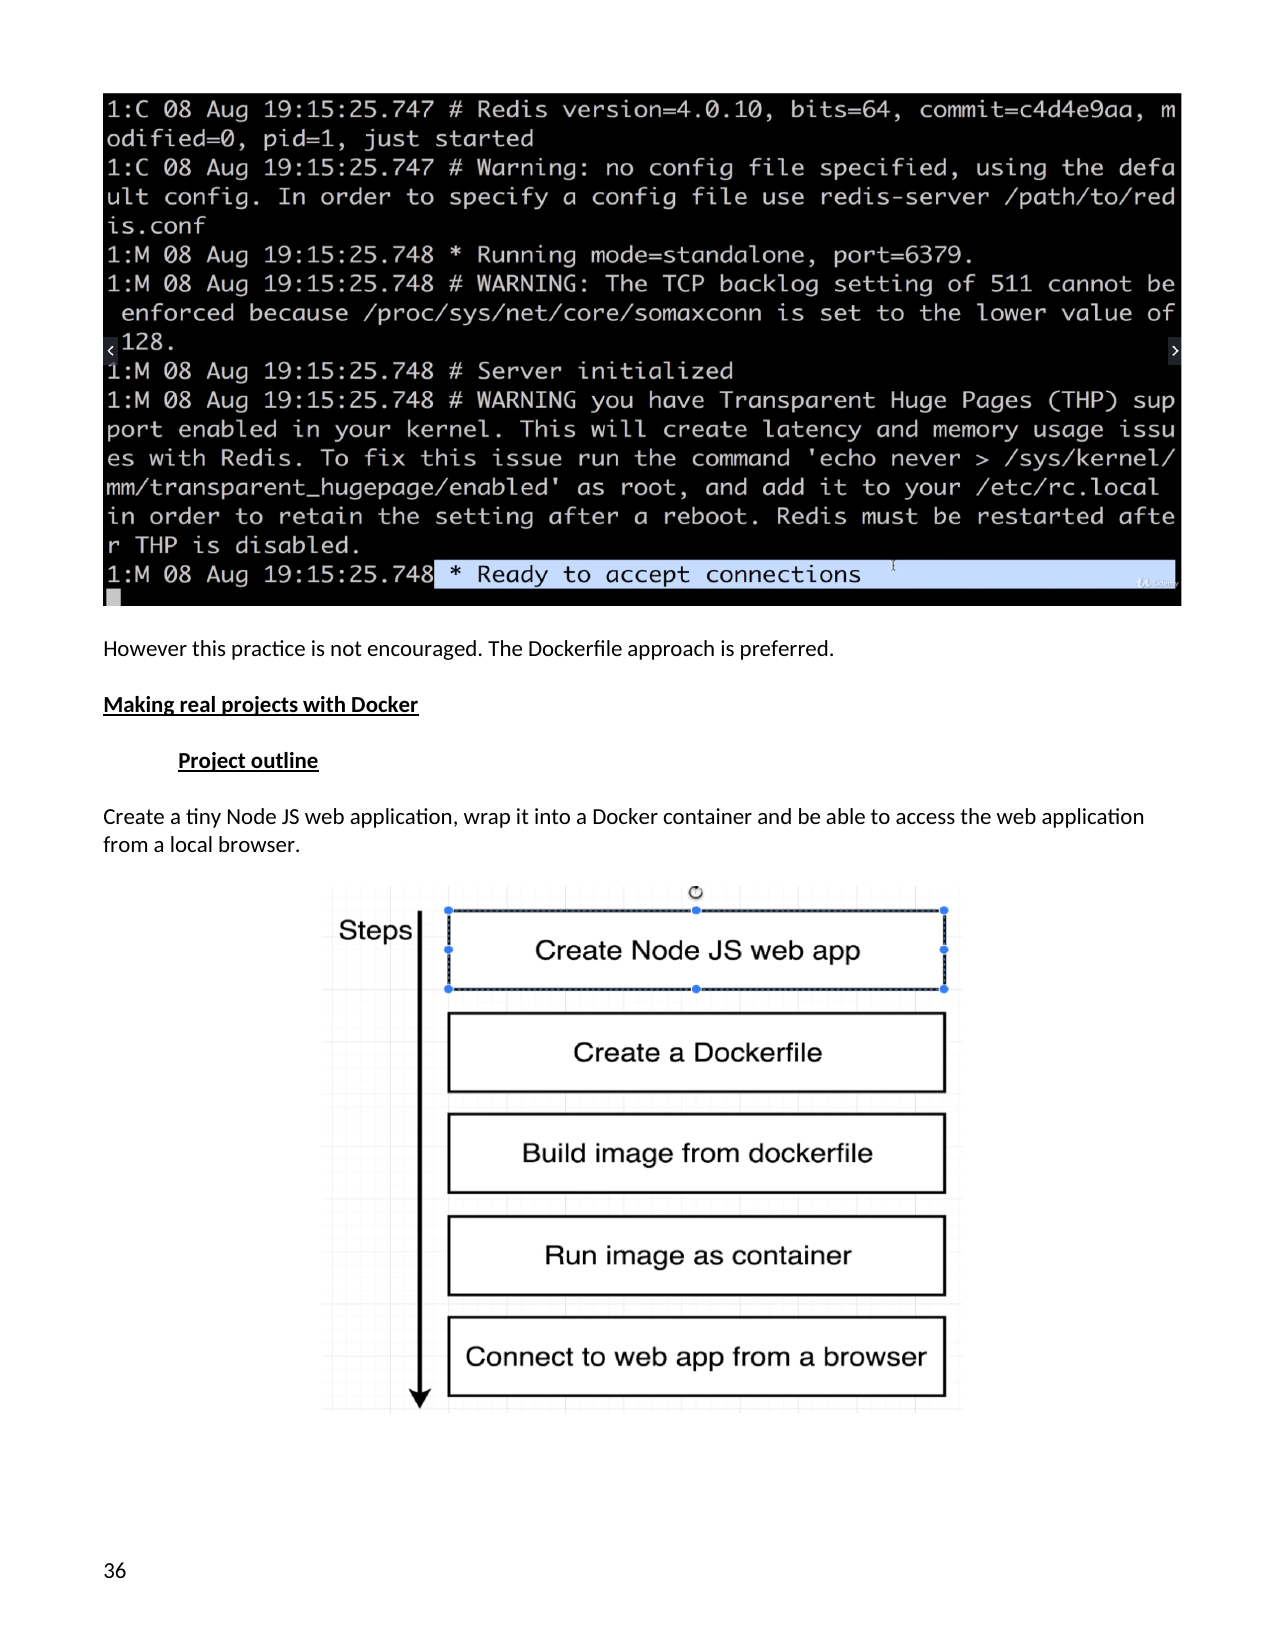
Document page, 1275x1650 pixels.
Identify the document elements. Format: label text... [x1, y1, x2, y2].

text However this practice is not encouraged. The Dockerfile approach is preferred. [103, 634, 1181, 662]
picture [321, 886, 963, 1413]
picture [103, 93, 1182, 606]
text Making real projects with Docker [103, 690, 1181, 718]
text Project outline [103, 746, 1181, 774]
text Create a tiny Node JS web application, wrap it into a Docker container and be able to access the web application from a local browser. [103, 802, 1181, 858]
